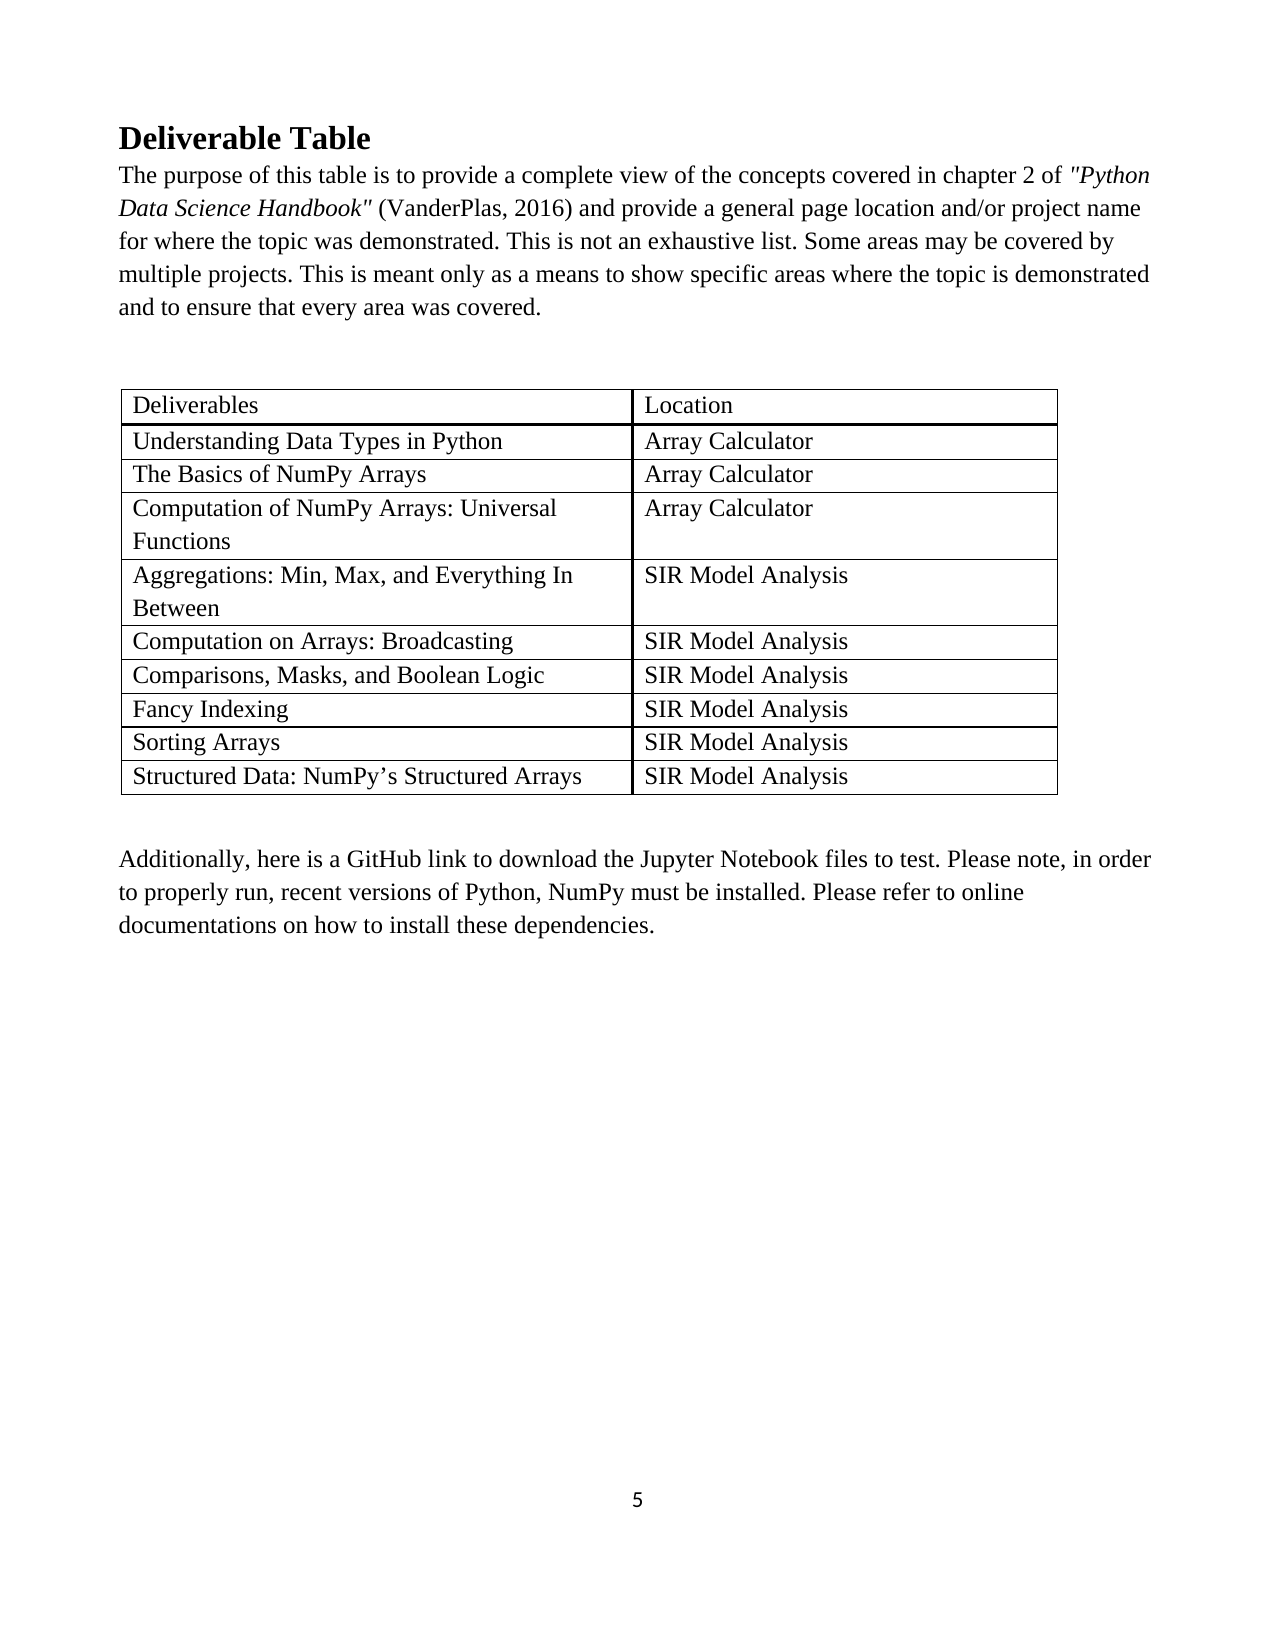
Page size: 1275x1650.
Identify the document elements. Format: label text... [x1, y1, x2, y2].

table_cell Understanding Data Types in Python [122, 426, 631, 458]
table_cell Structured Data: NumPy’s Structured Arrays [122, 761, 631, 794]
table_cell Computation of NumPy Arrays: Universal Functions [122, 493, 631, 559]
table_cell Sorting Arrays [122, 728, 631, 760]
text Additionally, here is a GitHub link to download the Jupyter Notebook files to test. Please note, in order to properly run, recent versions of Python, NumPy must be installed. Please refer to online documentations on how to install these dependencies. [118, 844, 1157, 939]
table_cell The Basics of NumPy Arrays [122, 460, 631, 492]
table_cell Computation on Arrays: Broadcasting [122, 626, 631, 659]
table_cell Aggregations: Min, Max, and Everything In Between [122, 560, 631, 625]
table_cell SIR Model Analysis [634, 626, 1057, 659]
table_cell SIR Model Analysis [634, 694, 1057, 726]
table_cell Array Calculator [634, 493, 1057, 559]
table_cell SIR Model Analysis [634, 660, 1057, 693]
subtitle Deliverable Table [118, 118, 1157, 157]
text The purpose of this table is to provide a complete view of the concepts covered in chapter 2 of "Python Data Science Handbook" (VanderPlas, 2016) and provide a general page location and/or project name for where the topic was demonstrated. This is not an exhaustive list. Some areas may be covered by multiple projects. This is meant only as a means to show specific areas where the topic is demonstrated and to ensure that every area was covered. [118, 160, 1157, 321]
table_cell SIR Model Analysis [634, 560, 1057, 625]
table_cell SIR Model Analysis [634, 728, 1057, 760]
table_cell SIR Model Analysis [634, 761, 1057, 794]
table_cell Comparisons, Masks, and Boolean Logic [122, 660, 631, 693]
table_cell Array Calculator [634, 460, 1057, 492]
table_cell Fancy Indexing [122, 694, 631, 726]
table_cell Array Calculator [634, 426, 1057, 458]
table_header Deliverables [122, 390, 631, 423]
table_header Location [634, 390, 1057, 423]
